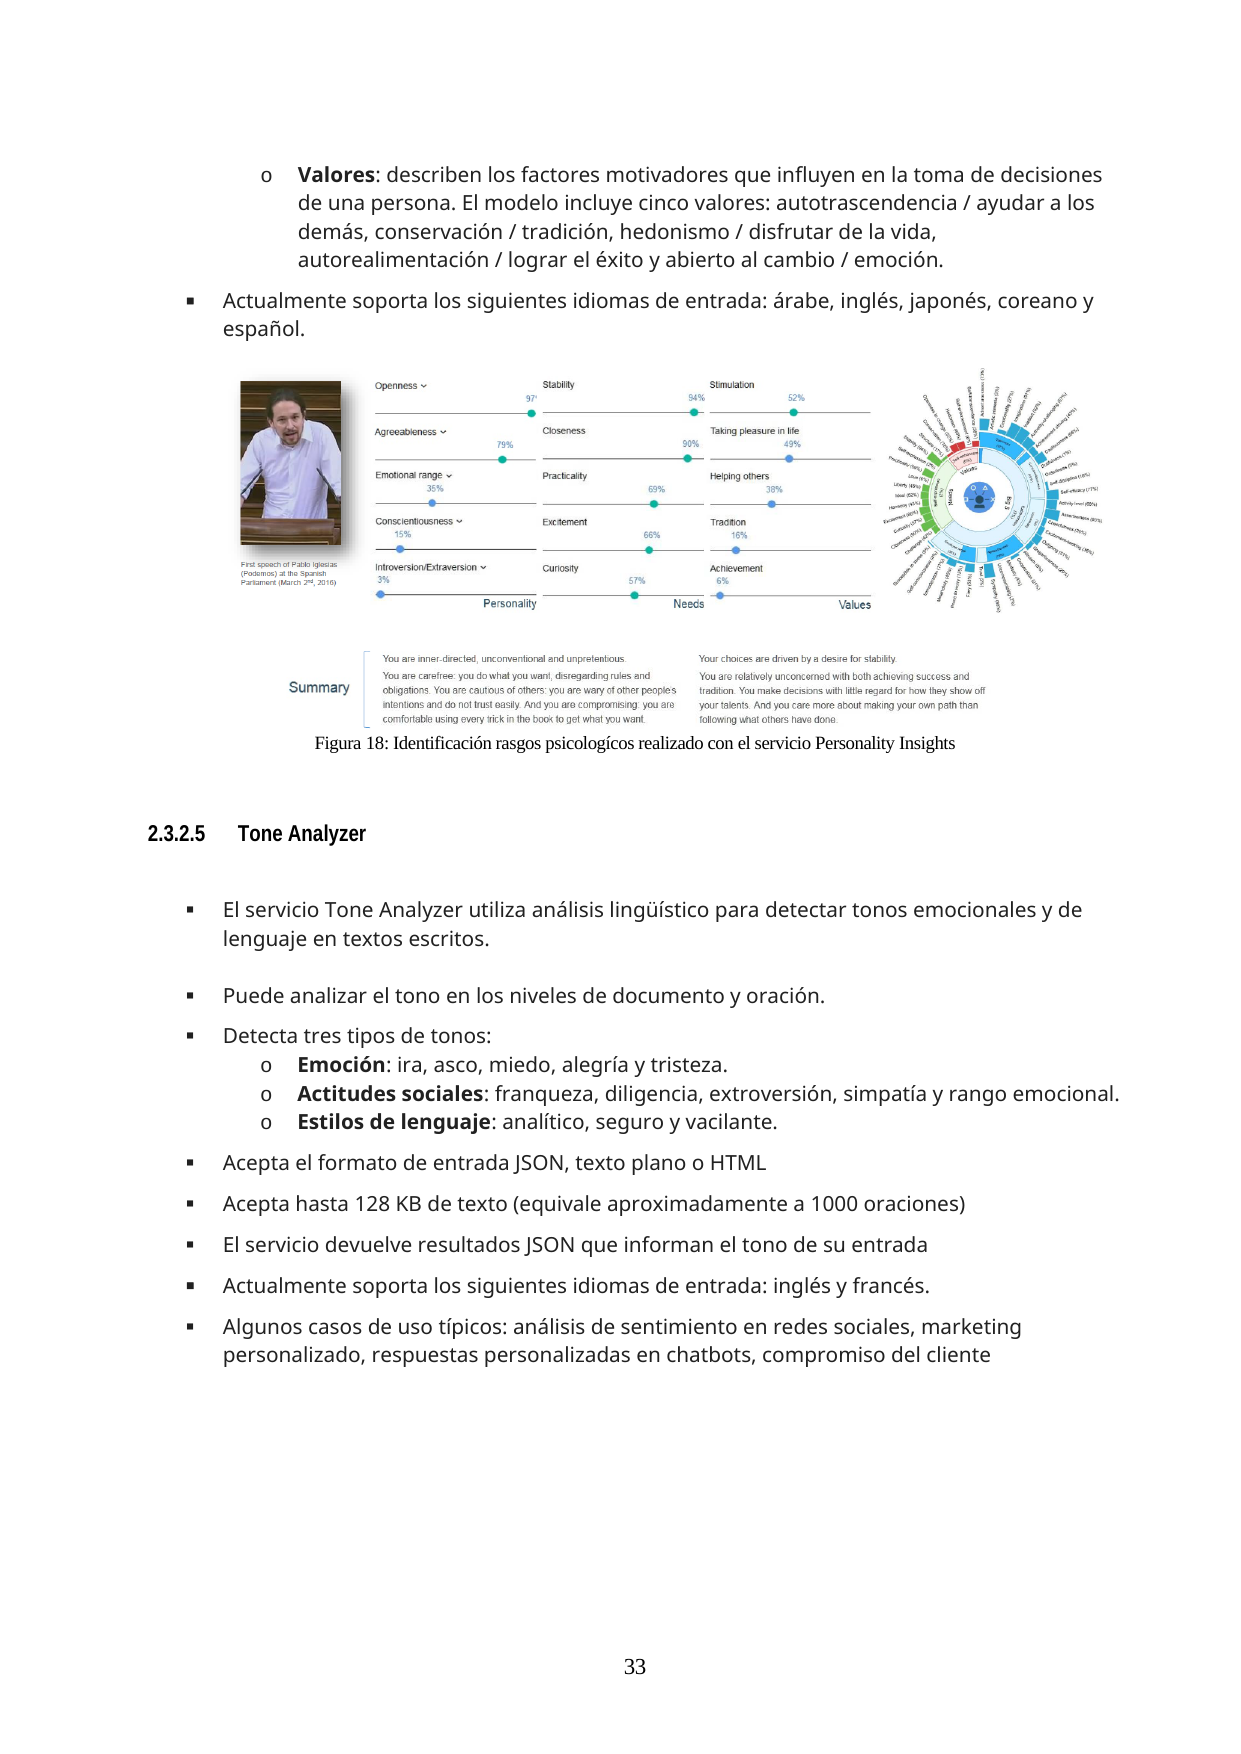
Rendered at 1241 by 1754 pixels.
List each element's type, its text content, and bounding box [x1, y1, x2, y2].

list Detecta tres tipos de tonos: [185, 1022, 1122, 1050]
subtitle Tone Analyzer [148, 820, 1122, 846]
list Emoción: ira, asco, miedo, alegría y tristeza. [260, 1050, 1122, 1079]
list Estilos de lenguaje: analítico, seguro y vacilante. [260, 1107, 1122, 1136]
list Valores: describen los factores motivadores que influyen en la toma de decisiones de una persona. El modelo incluye cinco valores: autotrascendencia / ayudar a los demás, conservación / tradición, hedonismo / disfrutar de la vida, autorealimentación / lograr el éxito y abierto al cambio / emoción. [260, 160, 1122, 274]
list Actualmente soporta los siguientes idiomas de entrada: inglés y francés. [185, 1271, 1122, 1299]
list Algunos casos de uso típicos: análisis de sentimiento en redes sociales, marketing personalizado, respuestas personalizadas en chatbots, compromiso del cliente [185, 1312, 1122, 1369]
picture [222, 355, 1123, 733]
list Puede analizar el tono en los niveles de documento y oración. [185, 981, 1122, 1009]
list Acepta el formato de entrada JSON, texto plano o HTML [185, 1148, 1122, 1177]
list Acepta hasta 128 KB de texto (equivale aproximadamente a 1000 oraciones) [185, 1189, 1122, 1218]
list El servicio Tone Analyzer utiliza análisis lingüístico para detectar tonos emocionales y de lenguaje en textos escritos. [185, 895, 1122, 952]
list Actualmente soporta los siguientes idiomas de entrada: árabe, inglés, japonés, coreano y español. [185, 286, 1122, 343]
list El servicio devuelve resultados JSON que informan el tono de su entrada [185, 1230, 1122, 1258]
list Actitudes sociales: franqueza, diligencia, extroversión, simpatía y rango emocional. [260, 1079, 1122, 1107]
